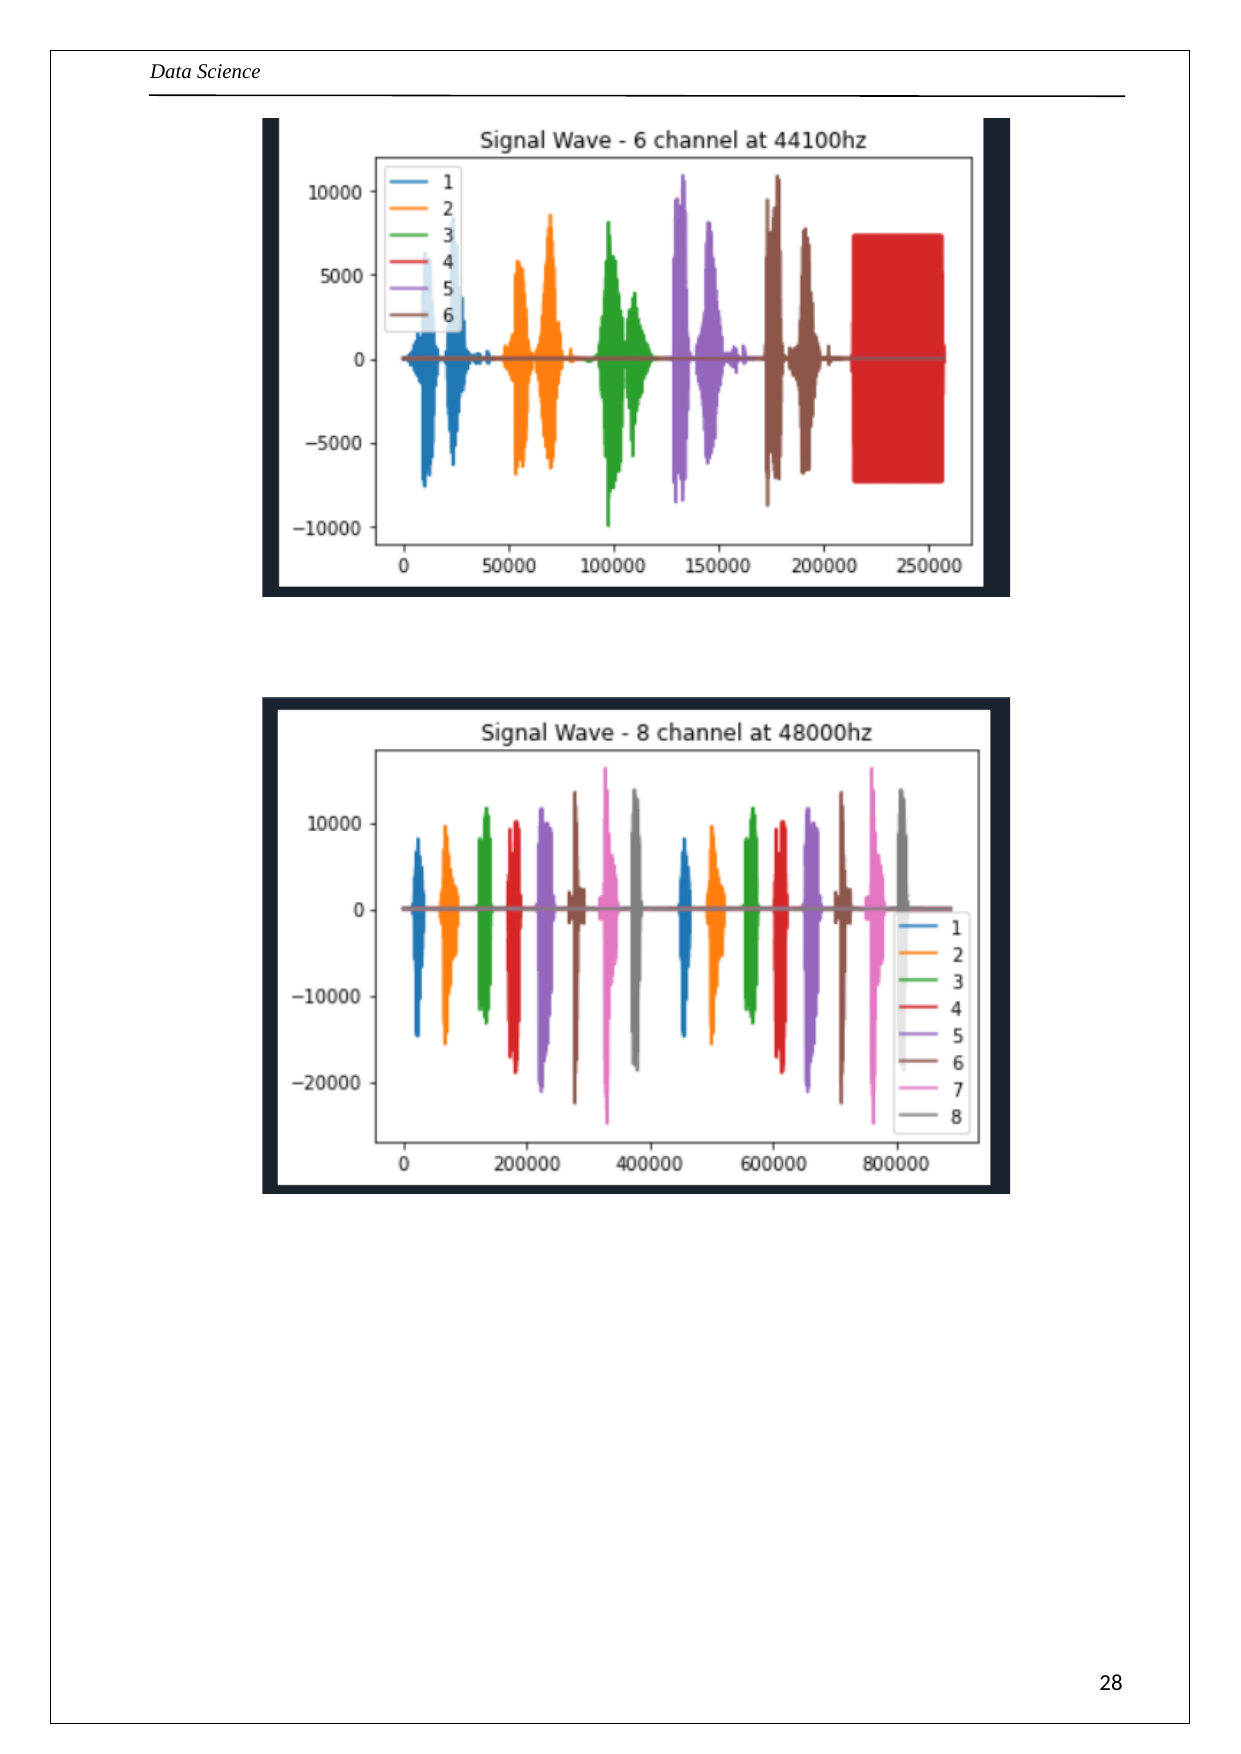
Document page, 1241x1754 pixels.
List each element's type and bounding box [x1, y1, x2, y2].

picture [262, 118, 1010, 597]
picture [262, 697, 1010, 1194]
